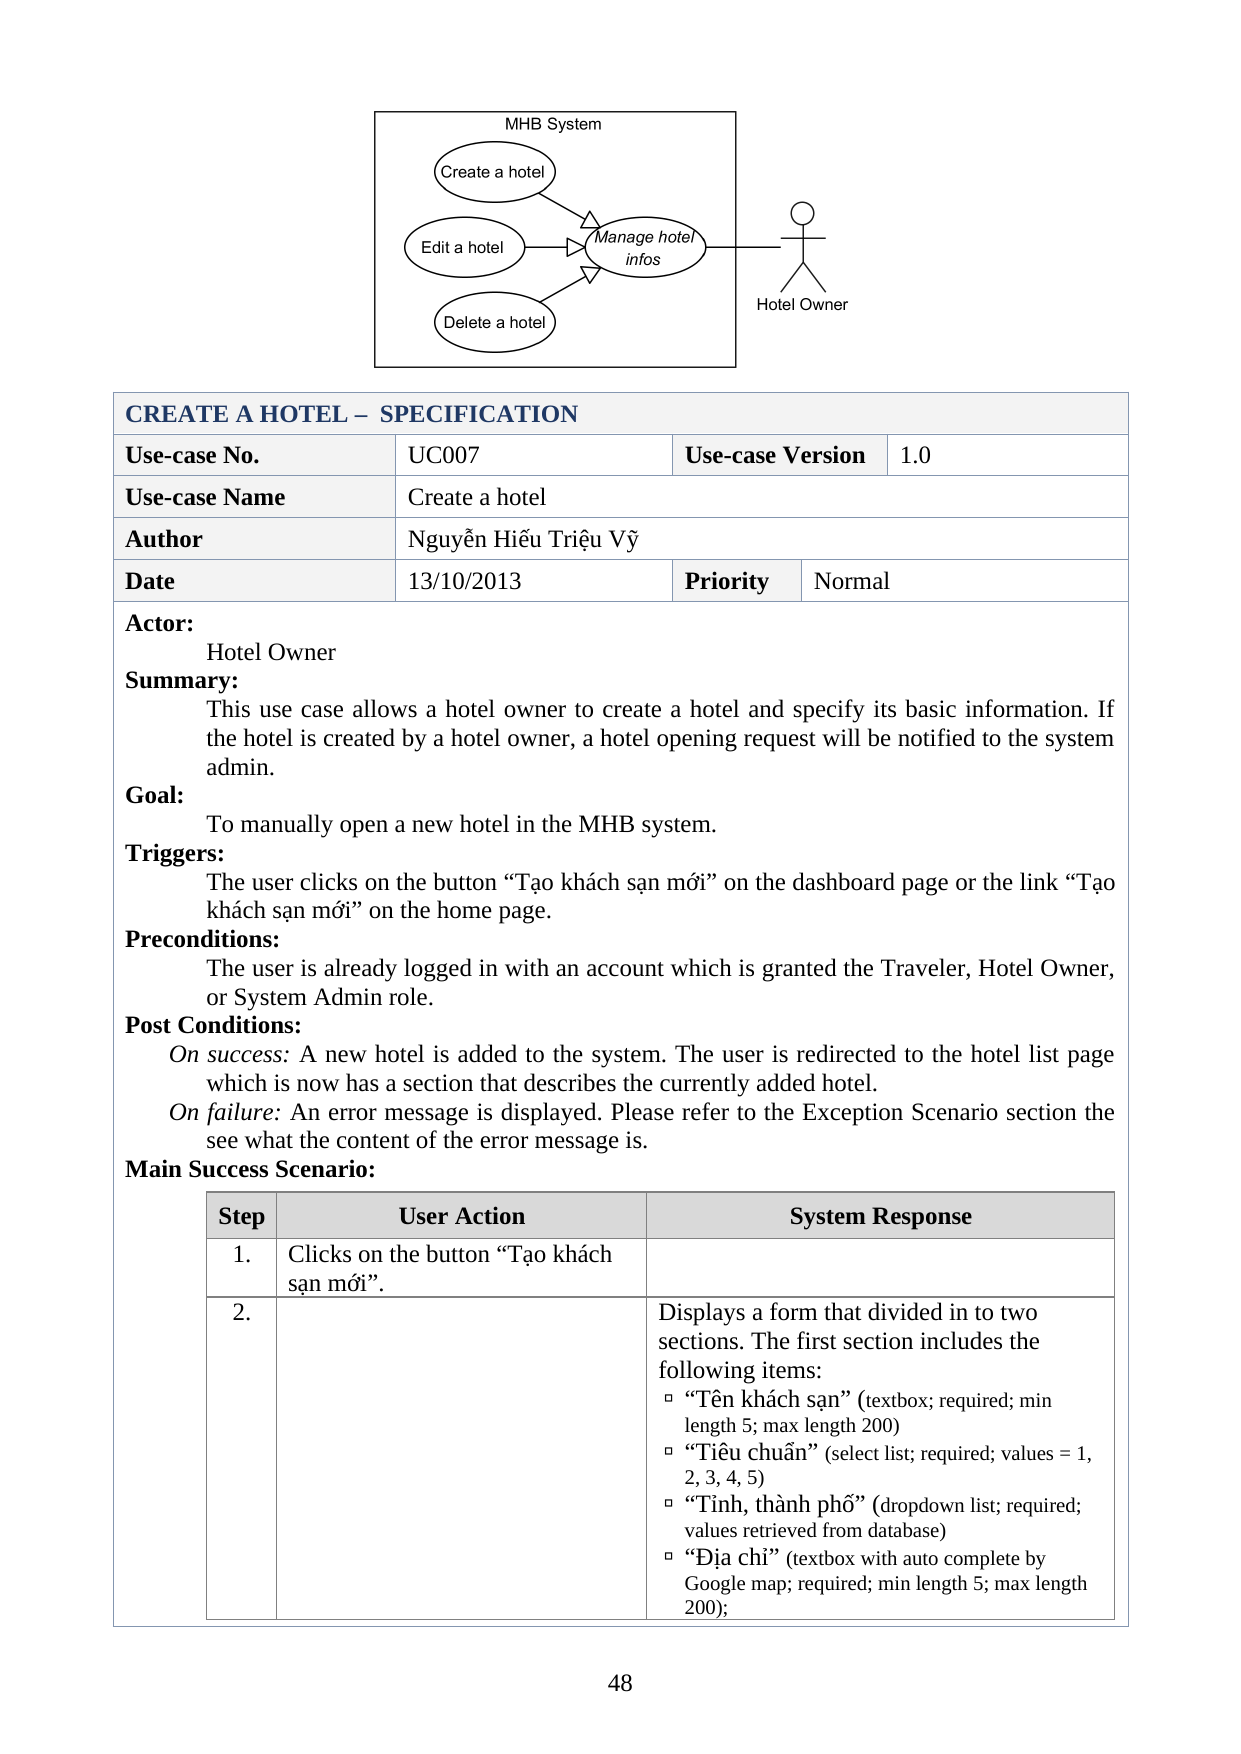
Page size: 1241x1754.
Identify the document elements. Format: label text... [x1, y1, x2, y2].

table_cell UC007 [396, 435, 672, 475]
table_cell Use-case Version [673, 435, 887, 475]
picture [371, 103, 869, 373]
table_cell 13/10/2013 [396, 560, 672, 601]
table_header CREATE A HOTEL – SPECIFICATION [114, 393, 1128, 433]
table_cell Use-case Name [114, 476, 395, 517]
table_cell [114, 602, 1128, 1626]
table_cell Author [114, 518, 395, 559]
table_cell Create a hotel [396, 476, 1128, 517]
table_cell Use-case No. [114, 435, 395, 475]
table_cell Date [114, 560, 395, 601]
table_cell Normal [802, 560, 1128, 601]
table_cell 1.0 [888, 435, 1128, 475]
table_cell Nguyễn Hiếu Triệu Vỹ [396, 518, 1128, 559]
table_cell Priority [673, 560, 801, 601]
